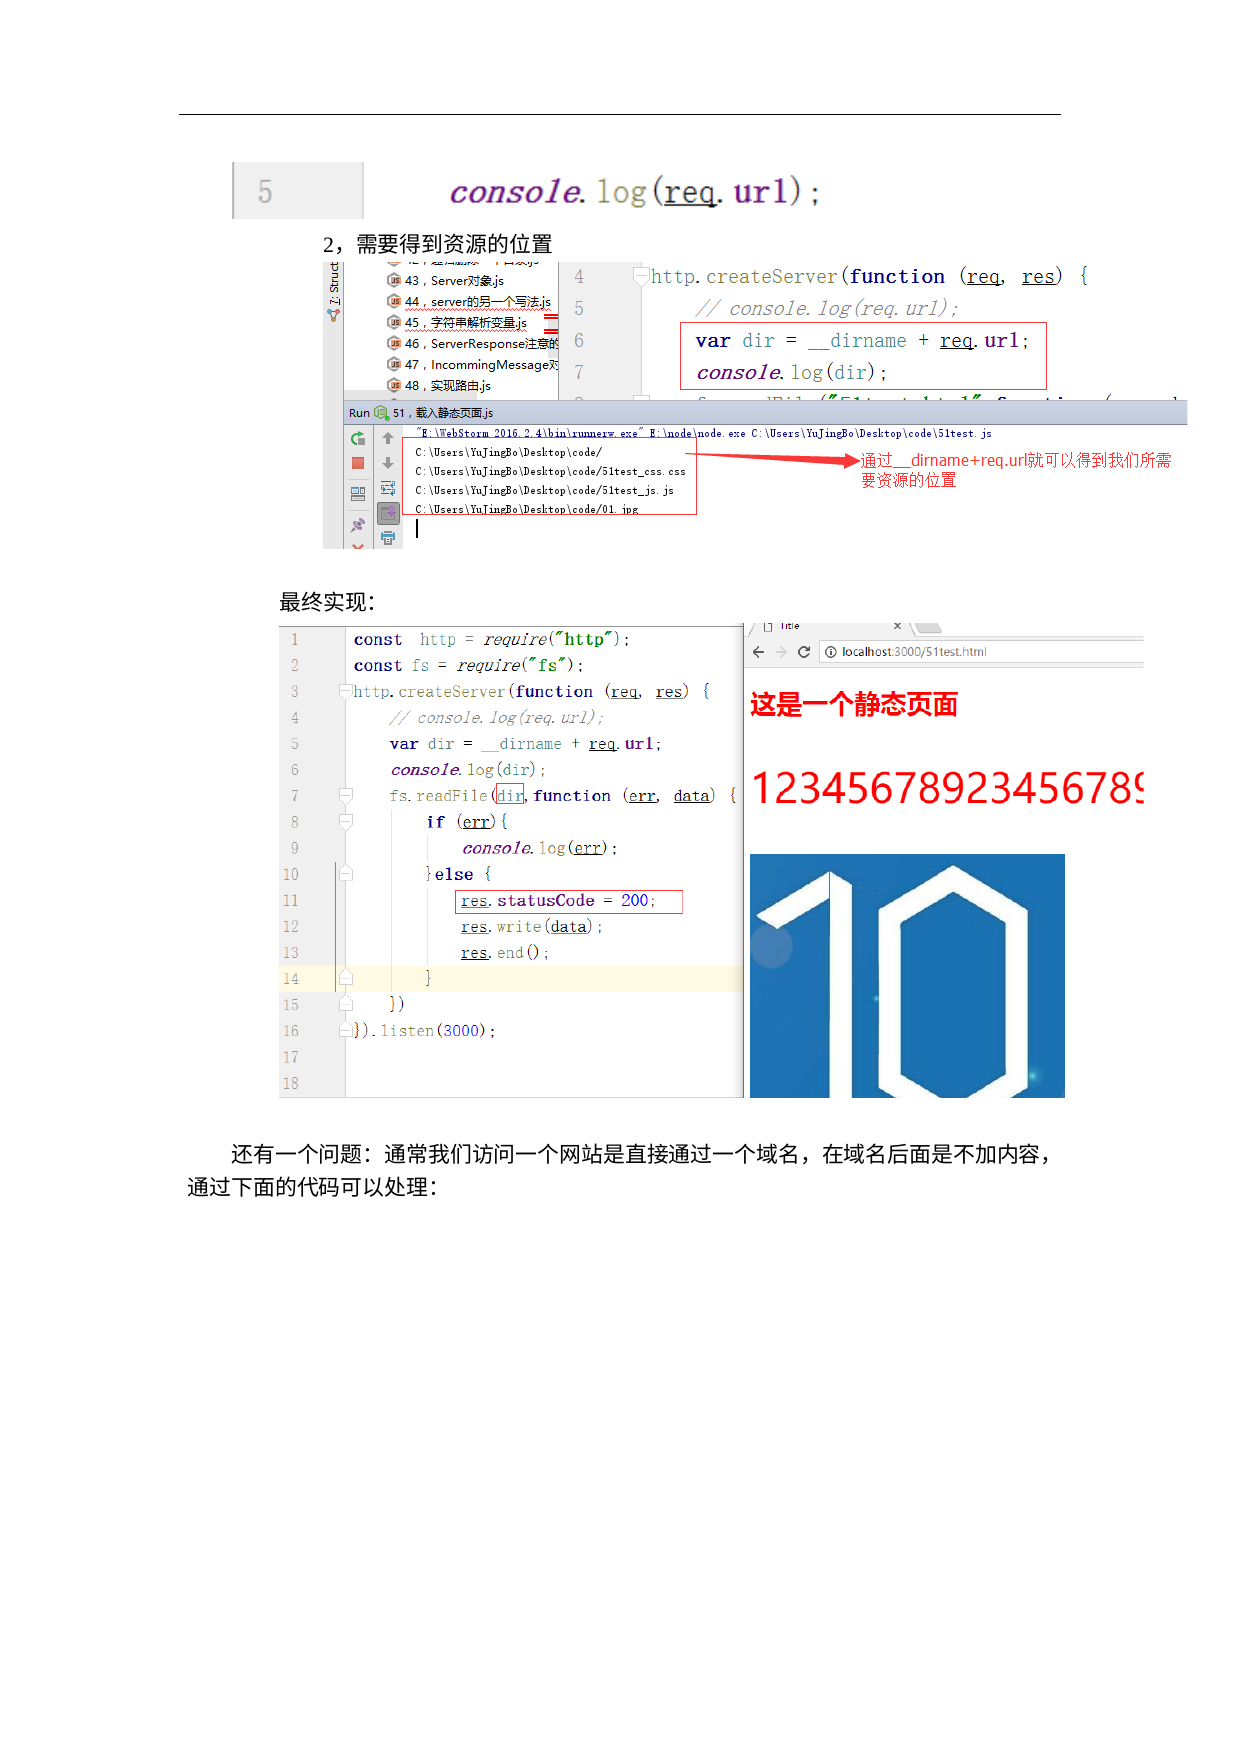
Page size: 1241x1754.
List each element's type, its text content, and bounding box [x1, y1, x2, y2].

picture [322, 262, 1188, 549]
text 还有一个问题：通常我们访问一个网站是直接通过一个域名，在域名后面是不加内容，通过下面的代码可以处理： [187, 1137, 1053, 1202]
picture [231, 162, 860, 219]
text 最终实现： [187, 584, 1053, 617]
text 2，需要得到资源的位置 [231, 227, 1053, 259]
picture [279, 623, 1144, 1098]
